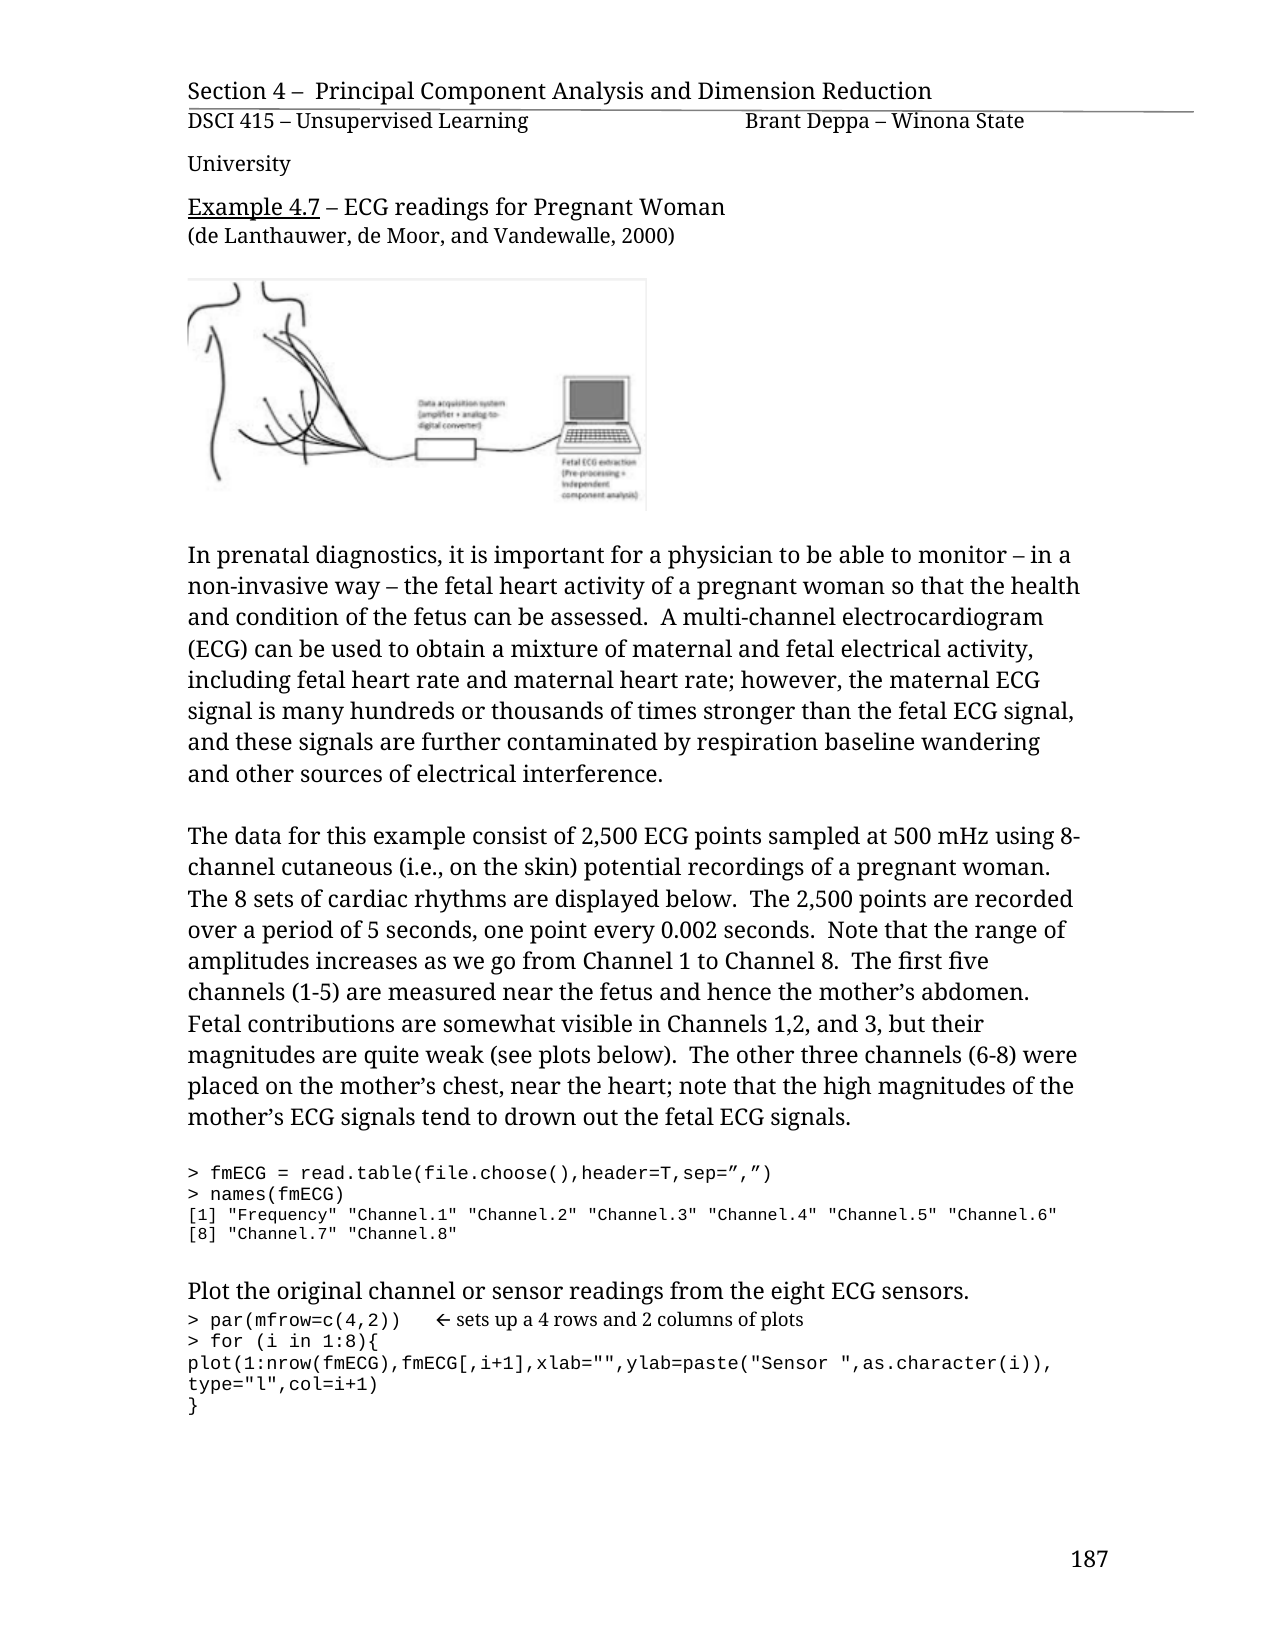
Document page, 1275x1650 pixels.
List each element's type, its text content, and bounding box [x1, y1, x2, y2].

text [1] "Frequency" "Channel.1" "Channel.2" "Channel.3" "Channel.4" "Channel.5" "Channel.6" [187, 1206, 1087, 1225]
text The data for this example consist of 2,500 ECG points sampled at 500 mHz using 8-channel cutaneous (i.e., on the skin) potential recordings of a pregnant woman. The 8 sets of cardiac rhythms are displayed below. The 2,500 points are recorded over a period of 5 seconds, one point every 0.002 seconds. Note that the range of amplitudes increases as we go from Channel 1 to Channel 8. The first five channels (1-5) are measured near the fetus and hence the mother’s abdomen. Fetal contributions are somewhat visible in Channels 1,2, and 3, but their magnitudes are quite weak (see plots below). The other three channels (6-8) were placed on the mother’s chest, near the heart; note that the high magnitudes of the mother’s ECG signals tend to drown out the fetal ECG signals. [187, 820, 1087, 1133]
text > for (i in 1:8){ [187, 1332, 1087, 1353]
text > par(mfrow=c(4,2)) sets up a 4 rows and 2 columns of plots [187, 1307, 1087, 1332]
text In prenatal diagnostics, it is important for a physician to be able to monitor – in a non-invasive way – the fetal heart activity of a pregnant woman so that the health and condition of the fetus can be assessed. A multi-channel electrocardiogram (ECG) can be used to obtain a mixture of maternal and fetal electrical activity, including fetal heart rate and maternal heart rate; however, the maternal ECG signal is many hundreds or thousands of times stronger than the fetal ECG signal, and these signals are further contaminated by respiration baseline wandering and other sources of electrical interference. [187, 250, 1087, 789]
picture [187, 278, 647, 511]
text [8] "Channel.7" "Channel.8" [187, 1225, 1087, 1244]
text > names(fmECG) [187, 1185, 1087, 1206]
text > fmECG = read.table(file.choose(),header=T,sep=”,”) [187, 1164, 1087, 1185]
text Example 4.7 – ECG readings for Pregnant Woman (de Lanthauwer, de Moor, and Vandewalle, 2000) [187, 190, 1087, 250]
text Plot the original channel or sensor readings from the eight ECG sensors. [187, 1244, 1087, 1307]
text plot(1:nrow(fmECG),fmECG[,i+1],xlab="",ylab=paste("Sensor ",as.character(i)), type="l",col=i+1) } [187, 1353, 1087, 1417]
